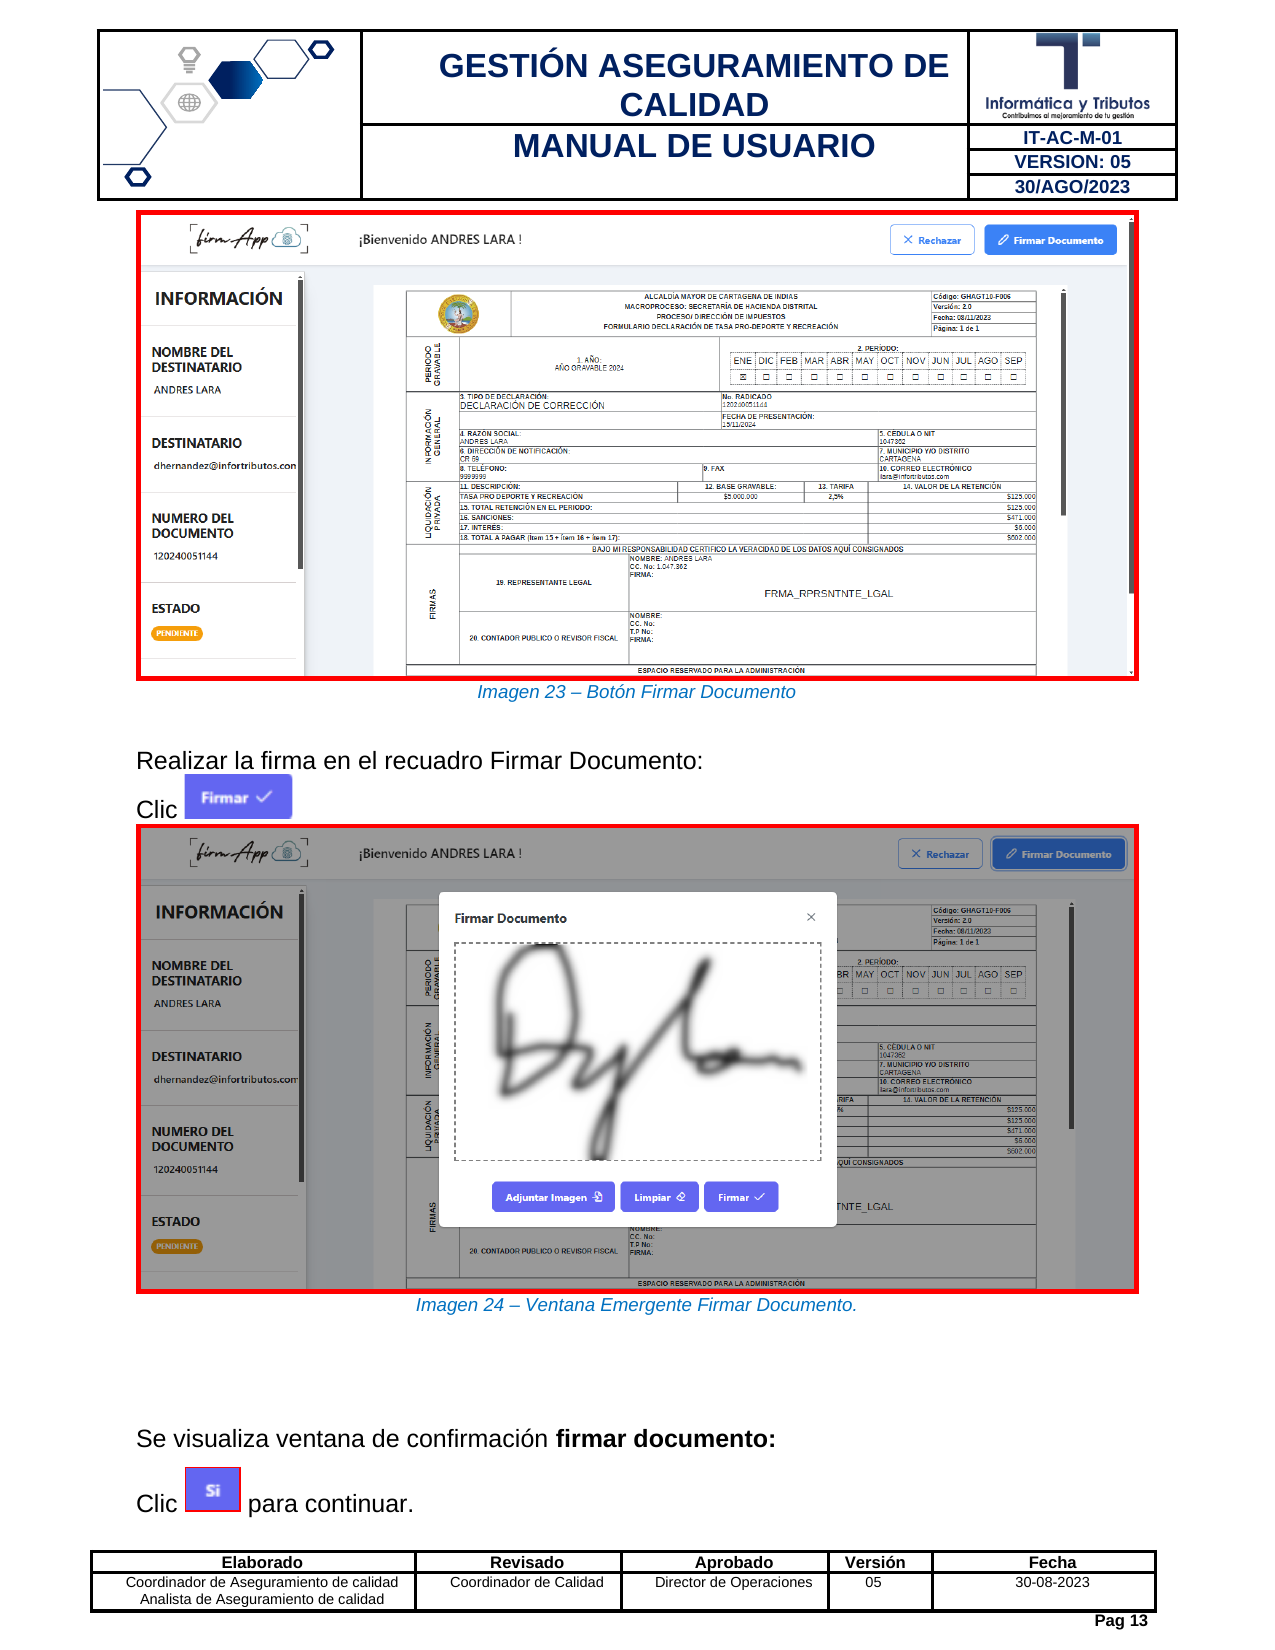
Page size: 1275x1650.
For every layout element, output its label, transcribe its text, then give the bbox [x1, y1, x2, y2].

picture [141, 215, 1134, 676]
text Realizar la firma en el recuadro Firmar Documento: [136, 746, 1139, 774]
picture [985, 32, 1150, 120]
picture [186, 1468, 239, 1510]
picture [184, 774, 293, 819]
picture [141, 828, 1134, 1289]
text Clic [136, 774, 1139, 823]
text Imagen 24 – Ventana Emergente Firmar Documento. [136, 1294, 1139, 1316]
text Clic para continuar. [136, 1467, 1139, 1517]
text Se visualiza ventana de confirmación firmar documento: [136, 1423, 1139, 1452]
text Imagen 23 – Botón Firmar Documento [136, 681, 1139, 702]
